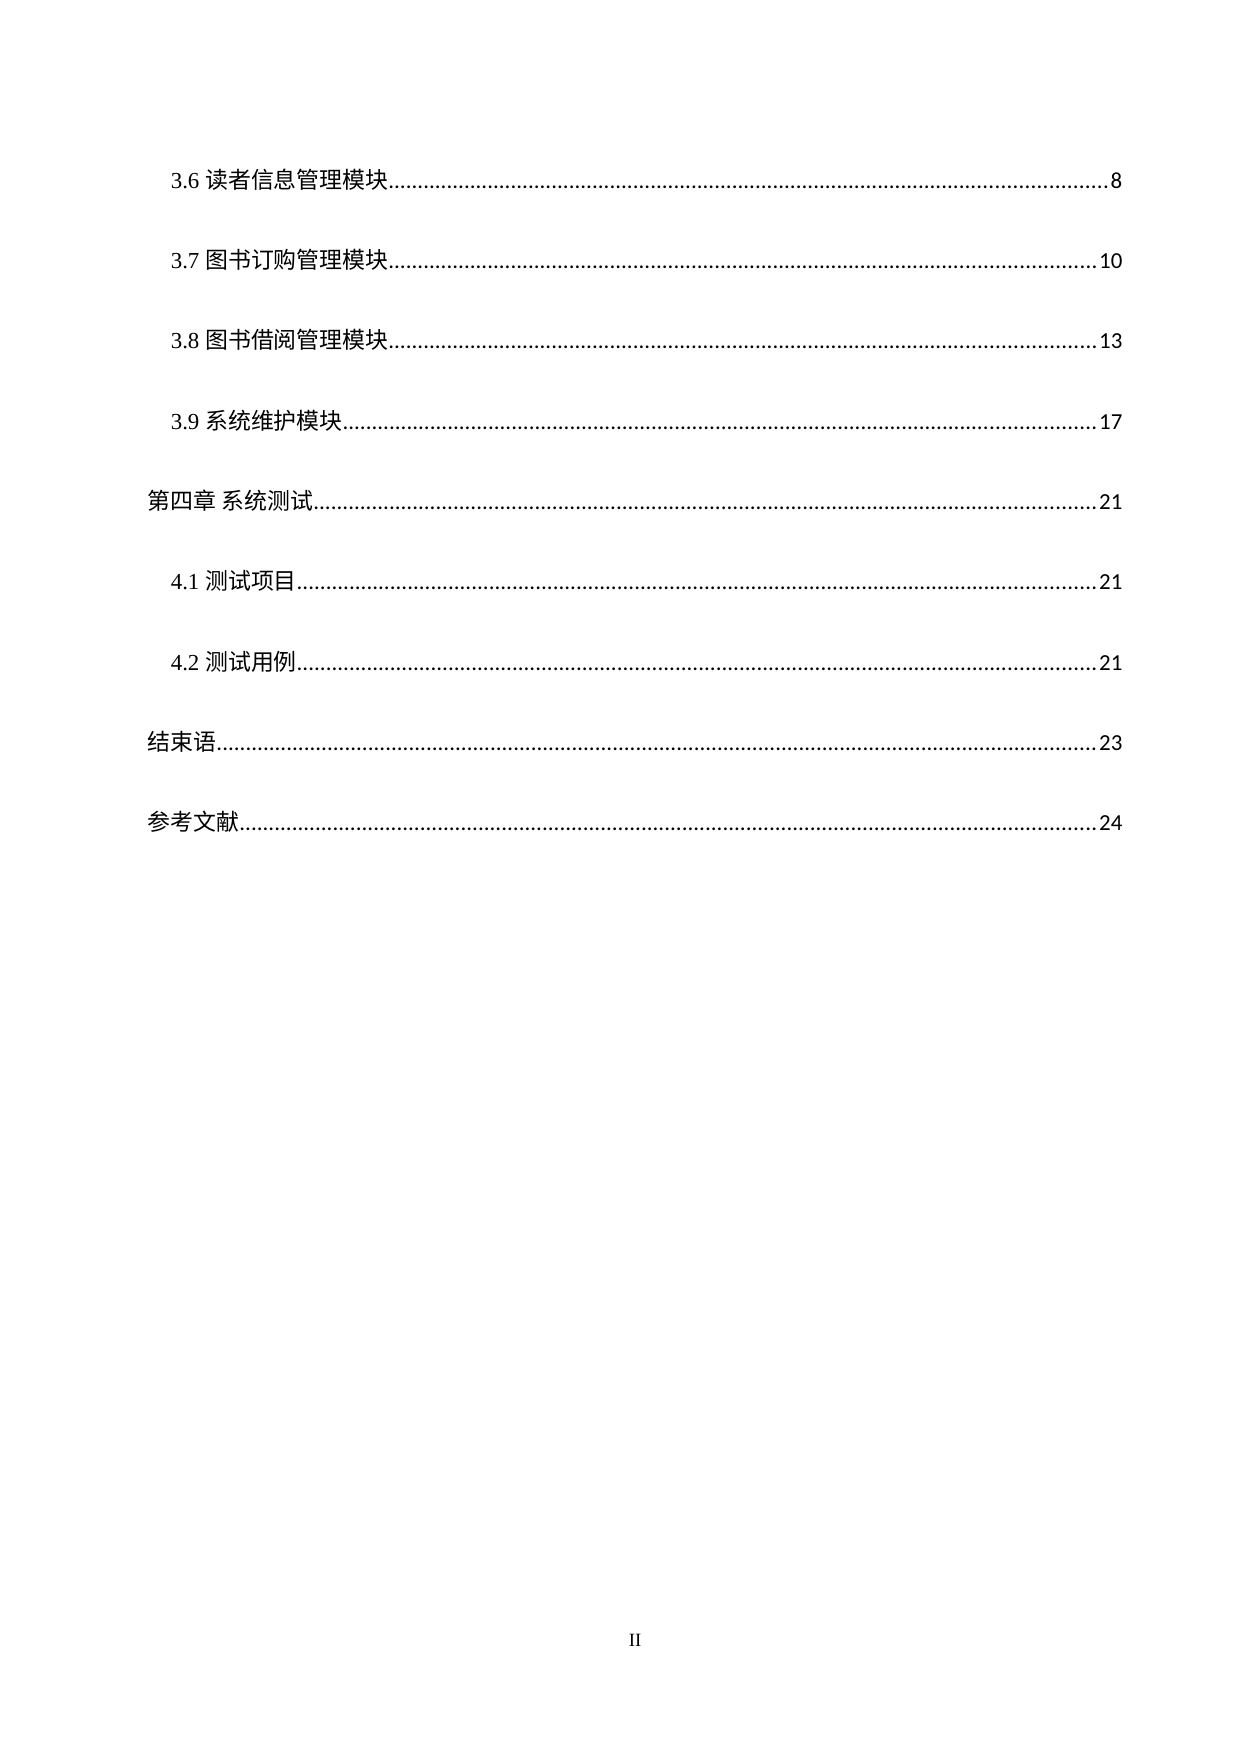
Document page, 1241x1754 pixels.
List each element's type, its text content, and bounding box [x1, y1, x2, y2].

text 3.9 系统维护模块 17 [171, 387, 1122, 452]
text 4.2 测试用例 21 [171, 628, 1122, 693]
text 3.6 读者信息管理模块 8 [171, 146, 1122, 211]
text 第四章 系统测试 21 [148, 467, 1122, 532]
text 3.7 图书订购管理模块 10 [171, 226, 1122, 291]
text 结束语 23 [148, 708, 1122, 773]
text 3.8 图书借阅管理模块 13 [171, 306, 1122, 371]
text 4.1 测试项目 21 [171, 547, 1122, 612]
text 参考文献 24 [148, 788, 1122, 853]
